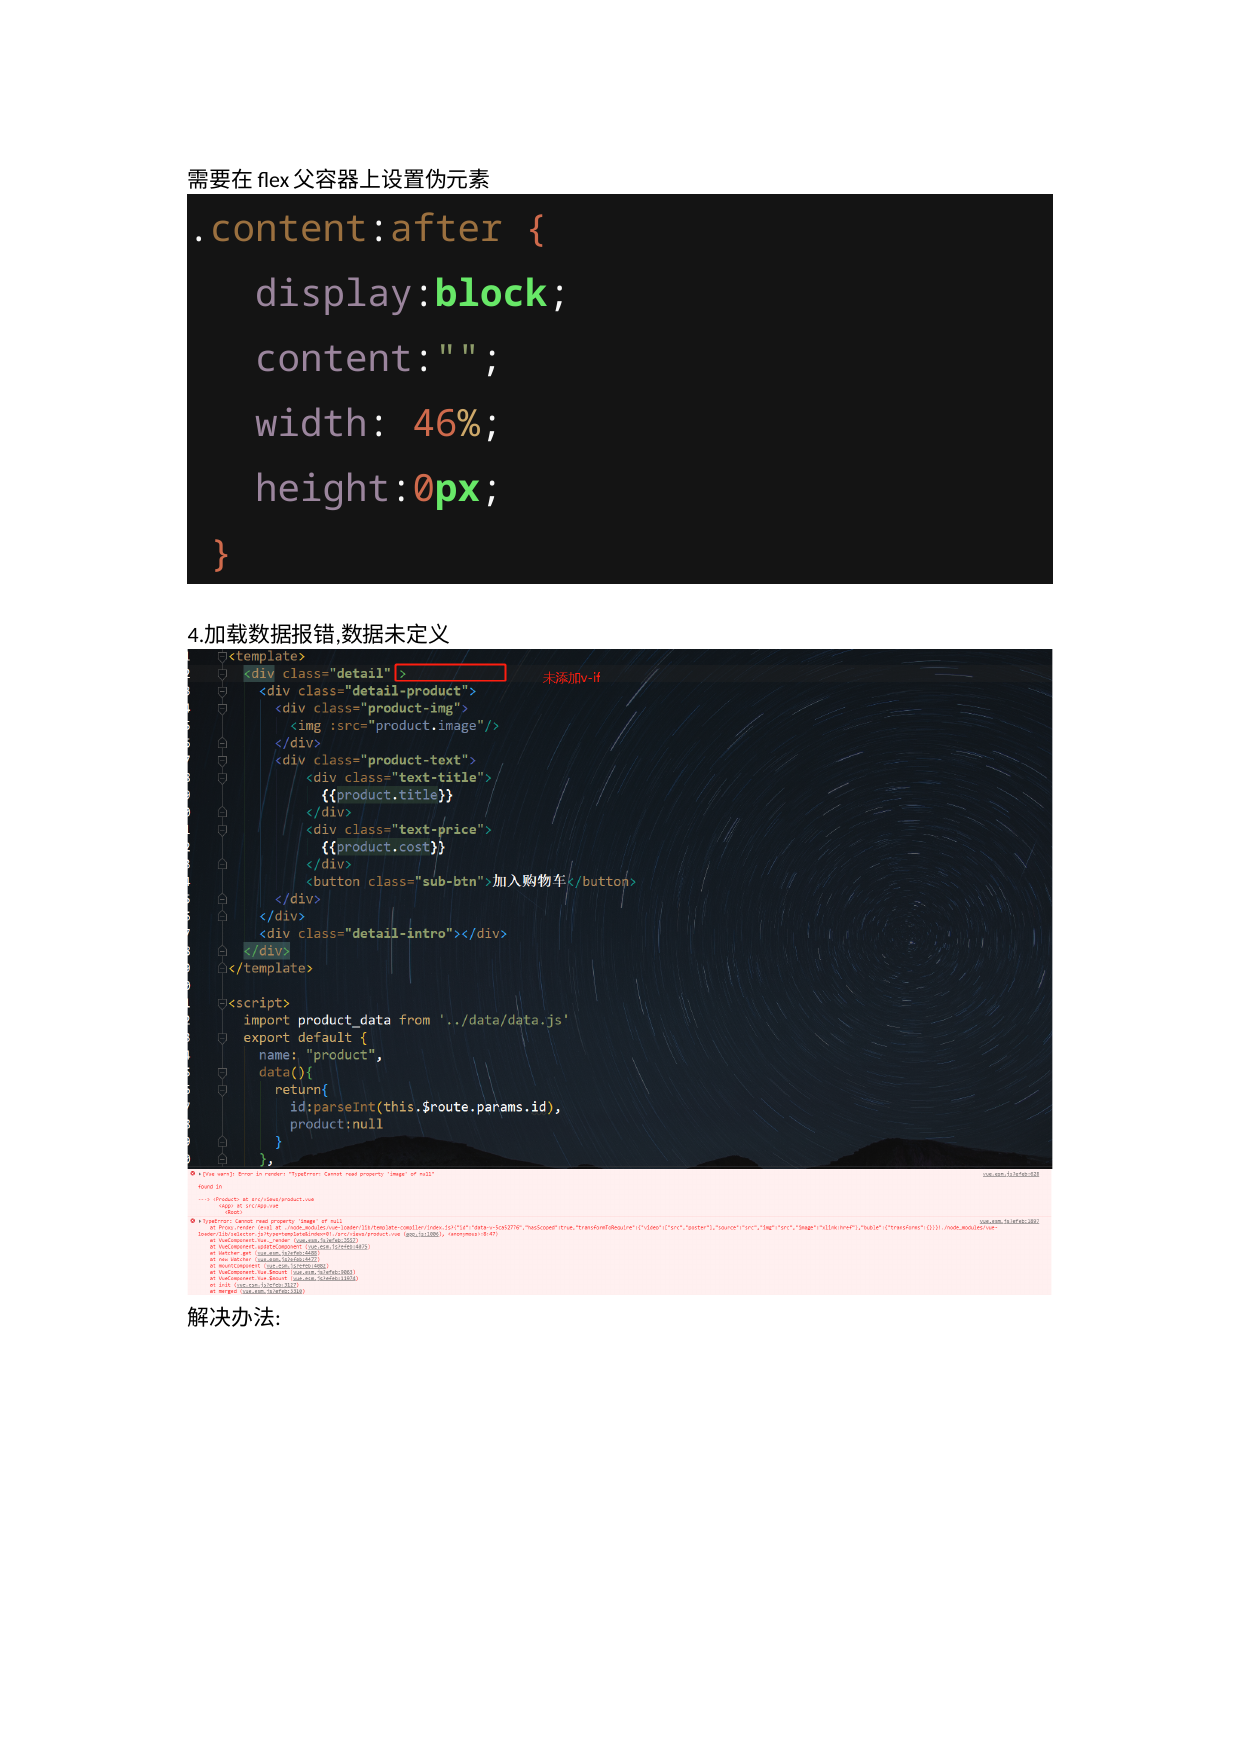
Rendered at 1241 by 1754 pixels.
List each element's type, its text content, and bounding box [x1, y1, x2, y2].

picture [187, 649, 1053, 1295]
text 解决办法: [187, 1299, 1053, 1332]
text .content:after { display:block; content:""; width: 46%; height:0px; } [187, 194, 1053, 584]
text 需要在flex父容器上设置伪元素 [187, 162, 1053, 194]
text 4.加载数据报错,数据未定义 [187, 617, 1053, 649]
